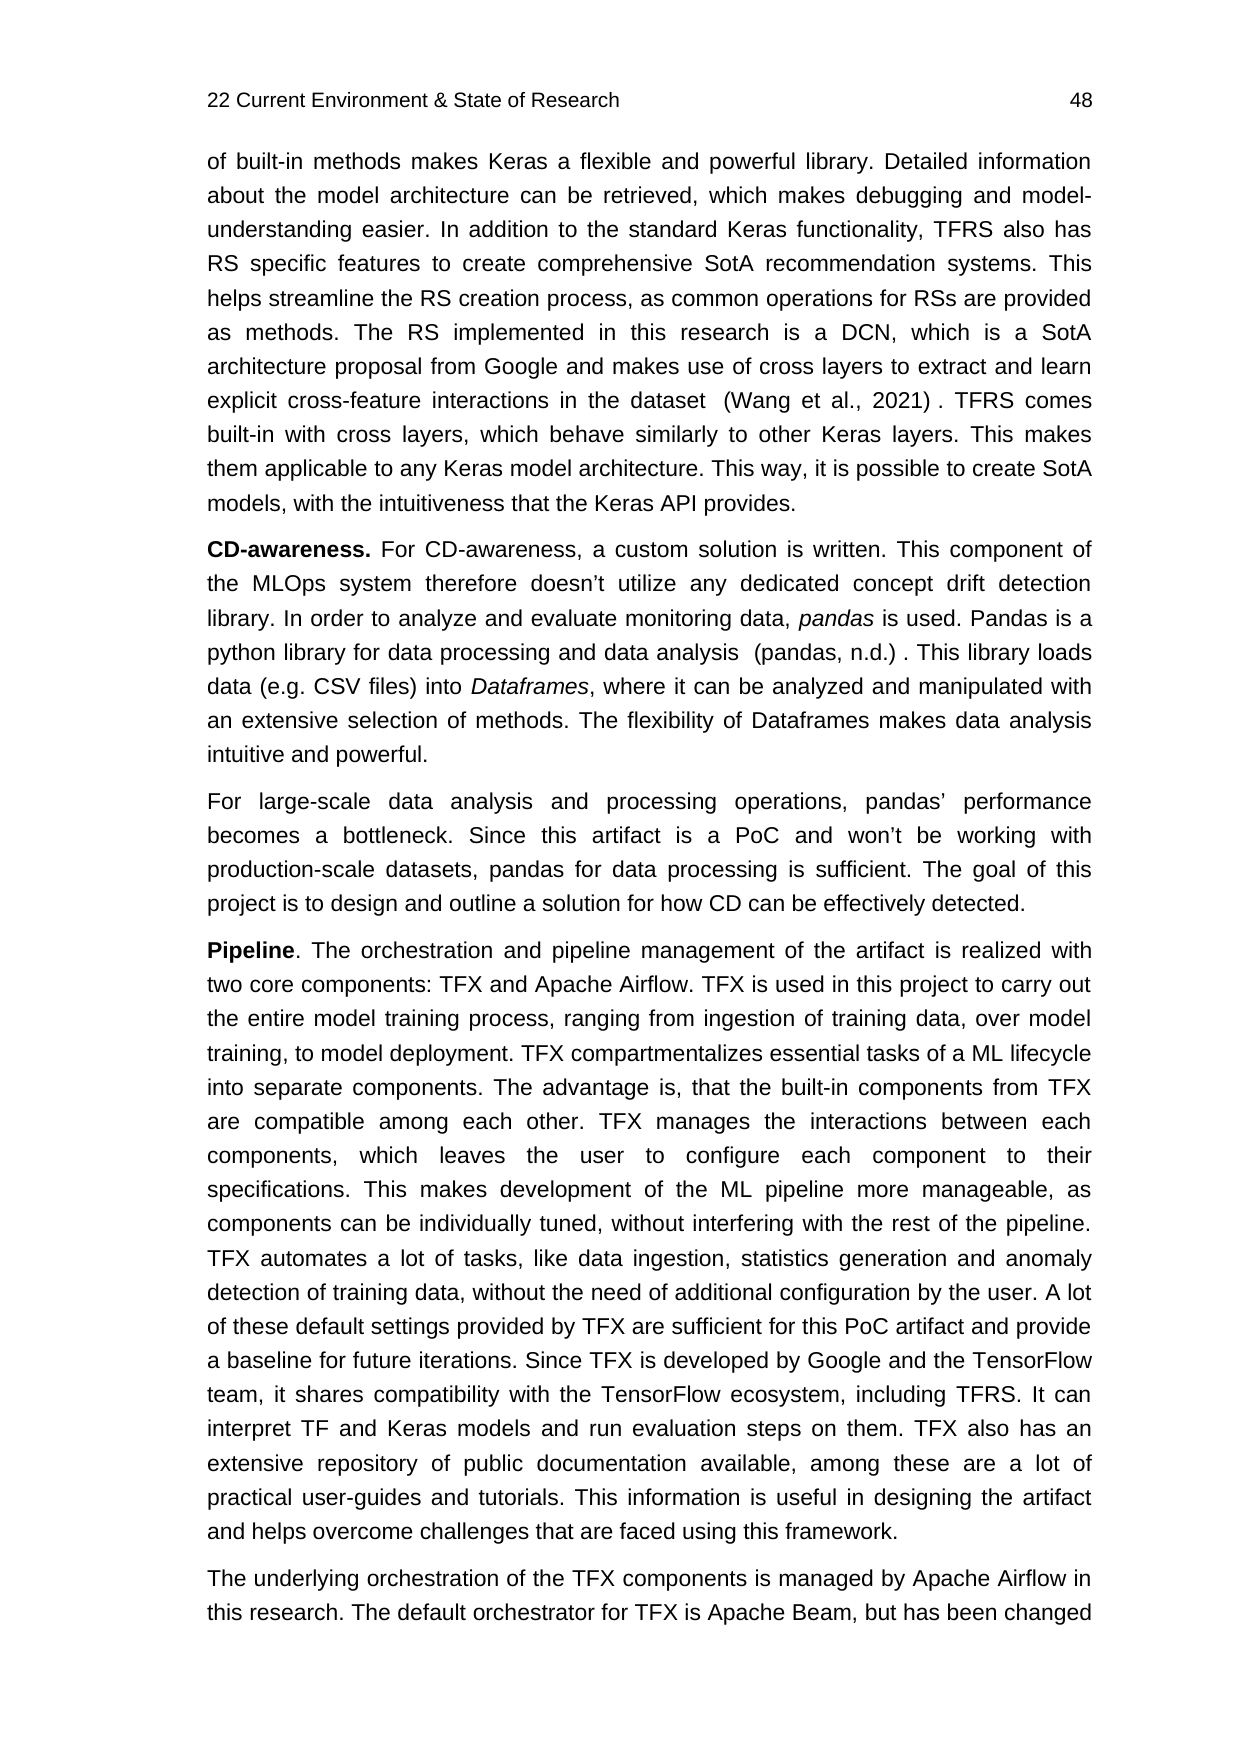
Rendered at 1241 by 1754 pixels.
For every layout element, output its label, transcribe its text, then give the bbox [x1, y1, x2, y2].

text Pipeline. The orchestration and pipeline management of the artifact is realized with two core components: TFX and Apache Airflow. TFX is used in this project to carry out the entire model training process, ranging from ingestion of training data, over model training, to model deployment. TFX compartmentalizes essential tasks of a ML lifecycle into separate components. The advantage is, that the built-in components from TFX are compatible among each other. TFX manages the interactions between each components, which leaves the user to configure each component to their specifications. This makes development of the ML pipeline more manageable, as components can be individually tuned, without interfering with the rest of the pipeline. TFX automates a lot of tasks, like data ingestion, statistics generation and anomaly detection of training data, without the need of additional configuration by the user. A lot of these default settings provided by TFX are sufficient for this PoC artifact and provide a baseline for future iterations. Since TFX is developed by Google and the TensorFlow team, it shares compatibility with the TensorFlow ecosystem, including TFRS. It can interpret TF and Keras models and run evaluation steps on them. TFX also has an extensive repository of public documentation available, among these are a lot of practical user-guides and tutorials. This information is useful in designing the artifact and helps overcome challenges that are faced using this framework. [207, 937, 1092, 1544]
text For large-scale data analysis and processing operations, pandas’ performance becomes a bottleneck. Since this artifact is a PoC and won’t be working with production-scale datasets, pandas for data processing is sufficient. The goal of this project is to design and outline a solution for how CD can be effectively detected. [207, 788, 1092, 917]
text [207, 1564, 1092, 1625]
text CD-awareness. For CD-awareness, a custom solution is written. This component of the MLOps system therefore doesn’t utilize any dedicated concept drift detection library. In order to analyze and evaluate monitoring data, pandas is used. Pandas is a python library for data processing and data analysis . This library loads data (e.g. CSV files) into Dataframes, where it can be analyzed and manipulated with an extensive selection of methods. The flexibility of Dataframes makes data analysis intuitive and powerful. [207, 536, 1092, 768]
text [207, 148, 1092, 516]
